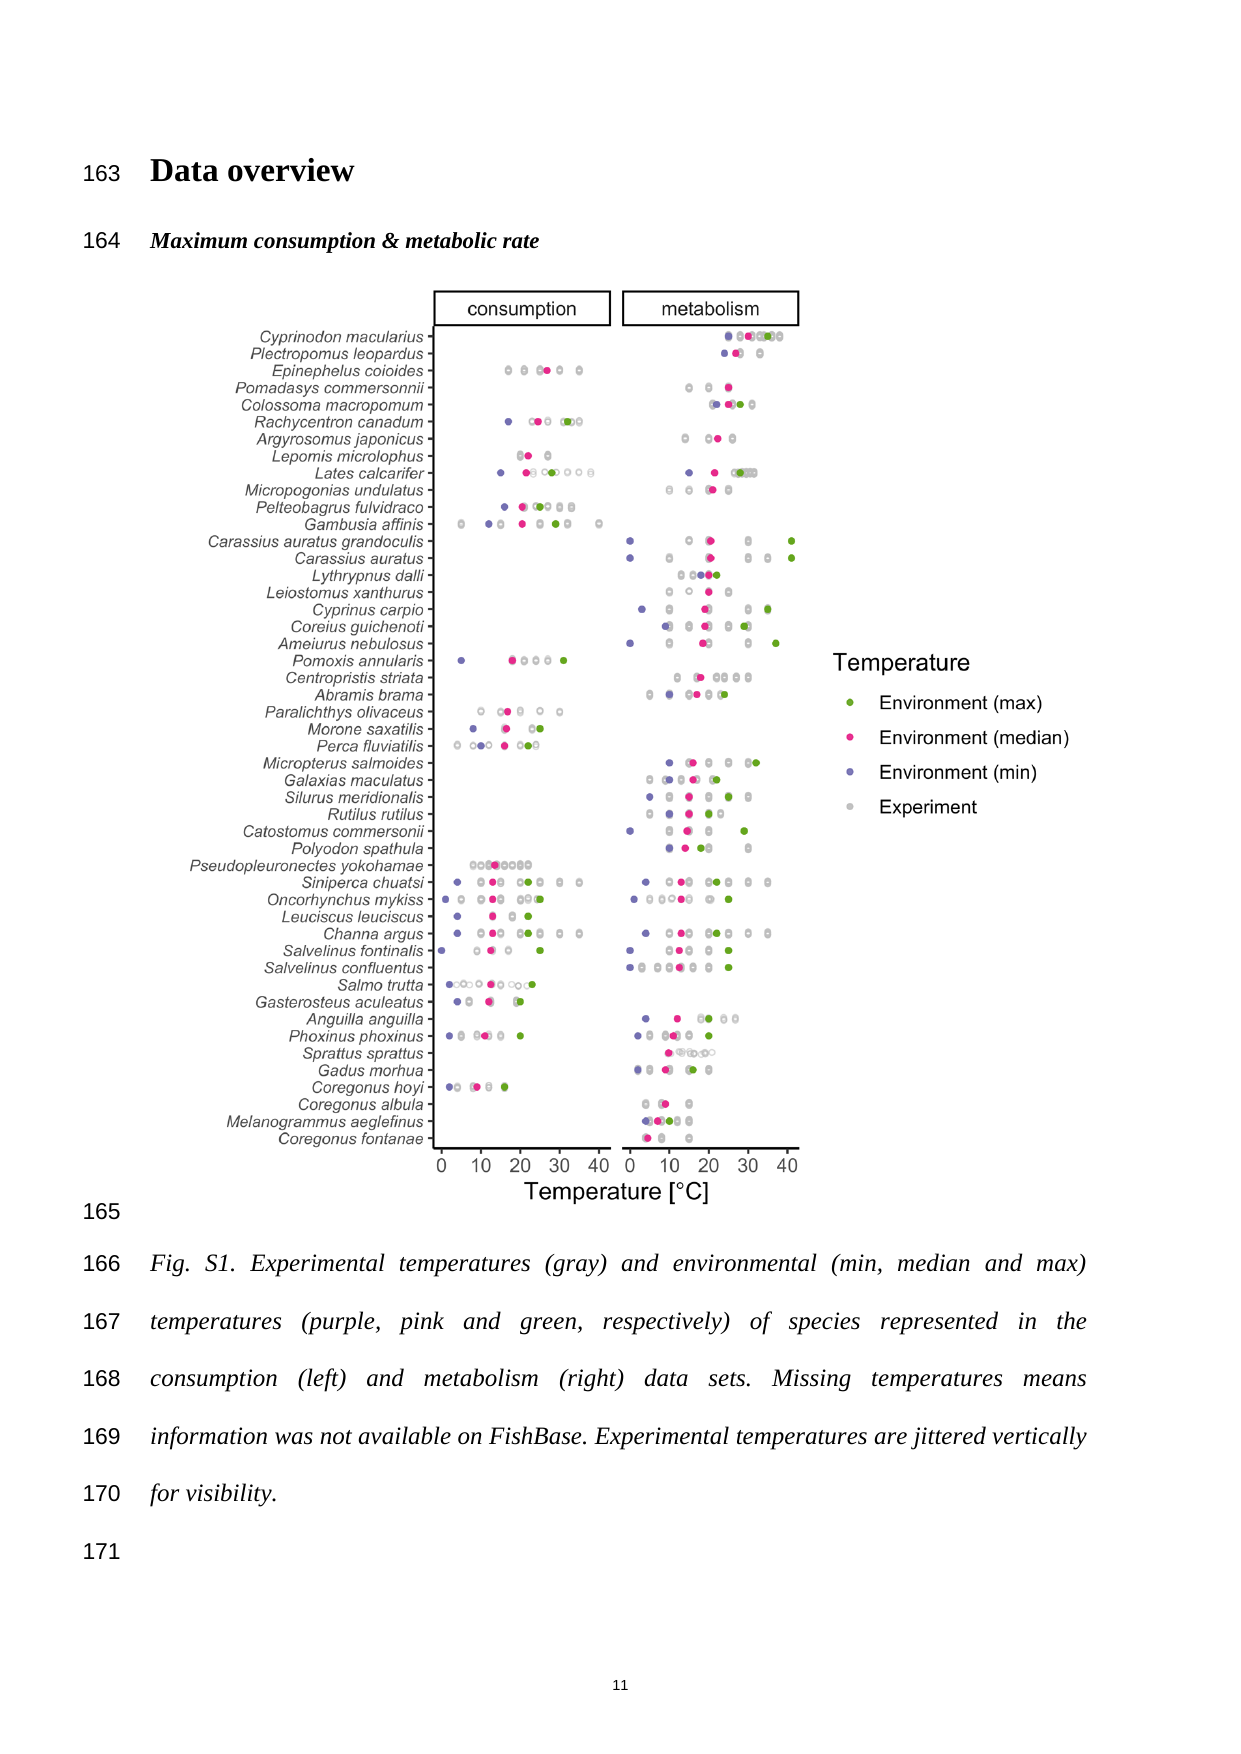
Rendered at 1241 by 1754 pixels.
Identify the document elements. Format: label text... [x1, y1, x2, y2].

text Fig. S1. Experimental temperatures (gray) and environmental (min, median and max) temperatures (purple, pink and green, respectively) of species represented in the consumption (left) and metabolism (right) data sets. Missing temperatures means information was not available on FishBase. Experimental temperatures are jittered vertically for visibility. [150, 1248, 1090, 1507]
subtitle Maximum consumption & metabolic rate [150, 227, 1090, 253]
subtitle Data overview [150, 150, 1090, 188]
picture [150, 279, 1091, 1220]
